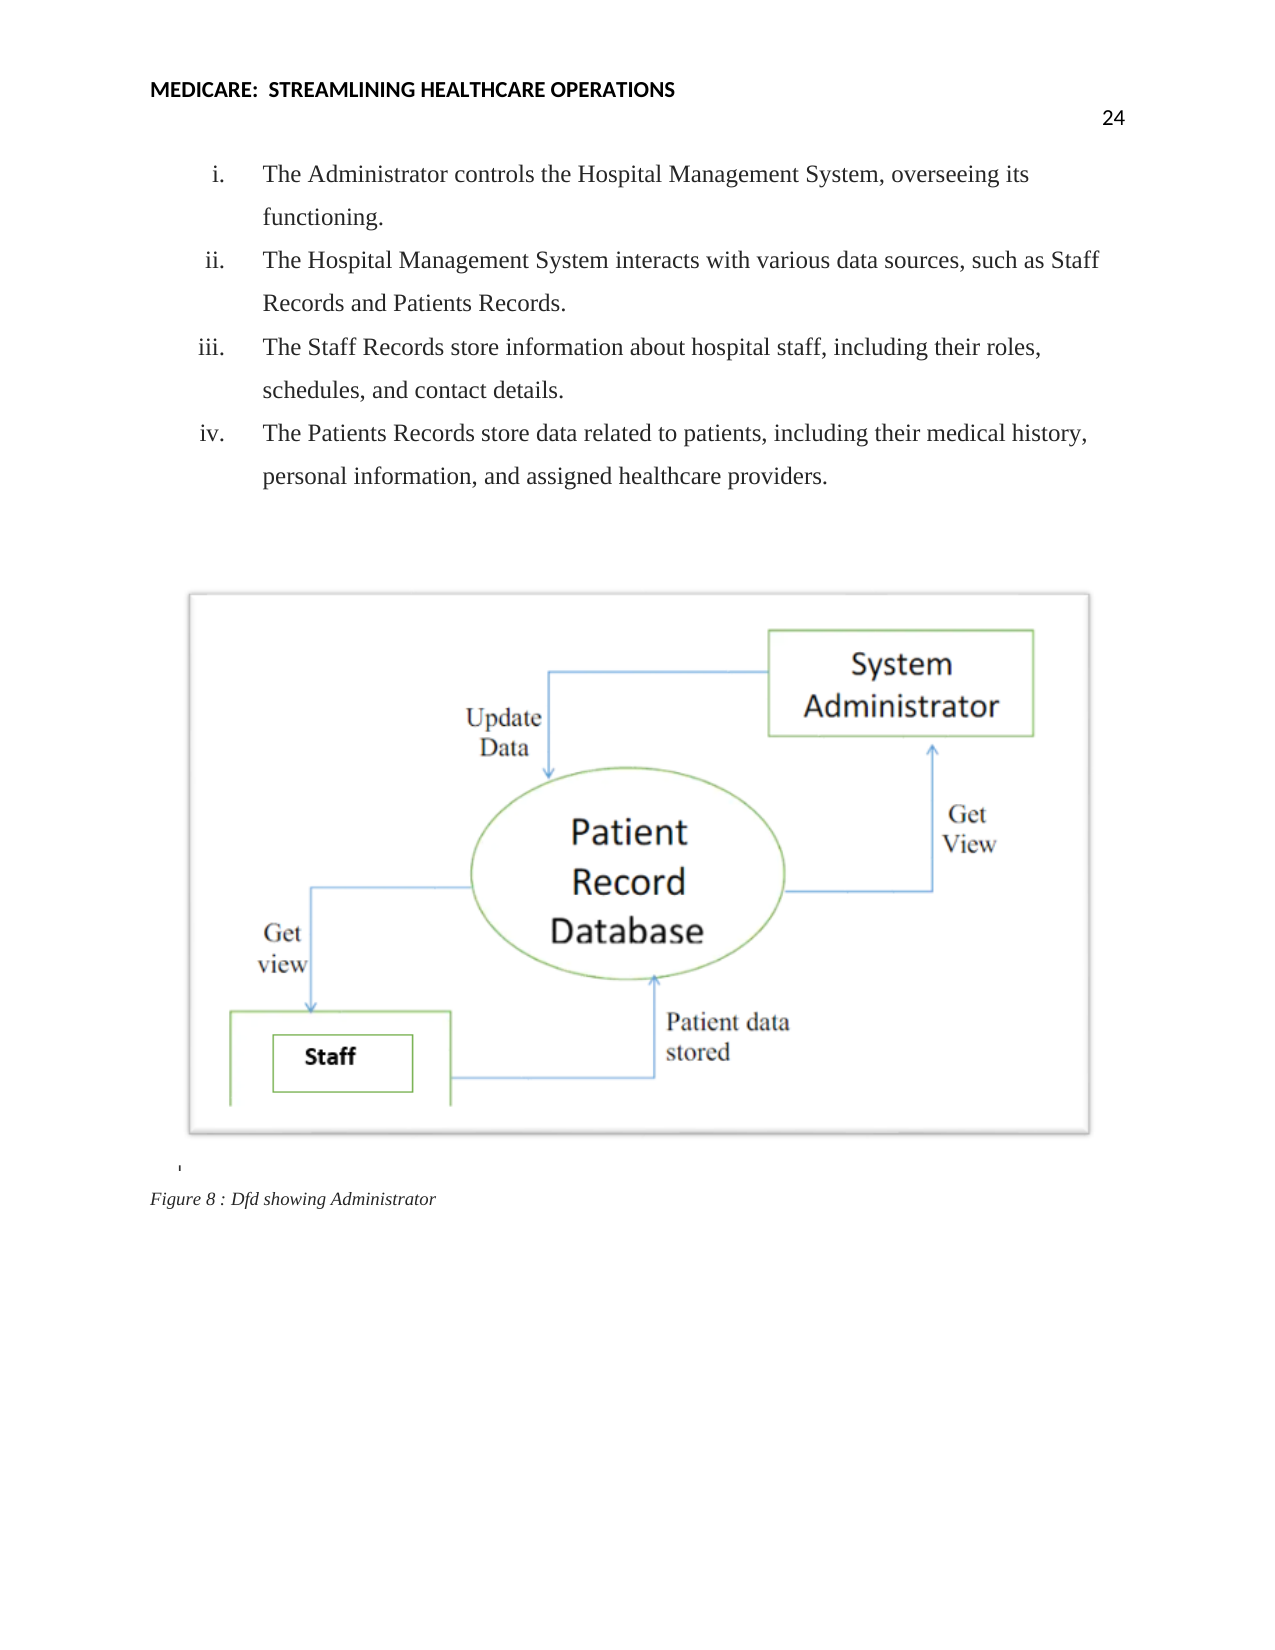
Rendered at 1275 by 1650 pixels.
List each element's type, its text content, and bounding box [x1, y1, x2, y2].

list The Administrator controls the Hospital Management System, overseeing its functioning. [225, 159, 1125, 231]
list The Staff Records store information about hospital staff, including their roles, schedules, and contact details. [225, 332, 1125, 403]
text Figure 8 : Dfd showing Administrator [150, 1188, 1125, 1209]
list The Hospital Management System interacts with various data sources, such as Staff Records and Patients Records. [225, 245, 1125, 317]
list The Patients Records store data related to patients, including their medical history, personal information, and assigned healthcare providers. [225, 418, 1125, 490]
picture [150, 580, 1125, 1171]
